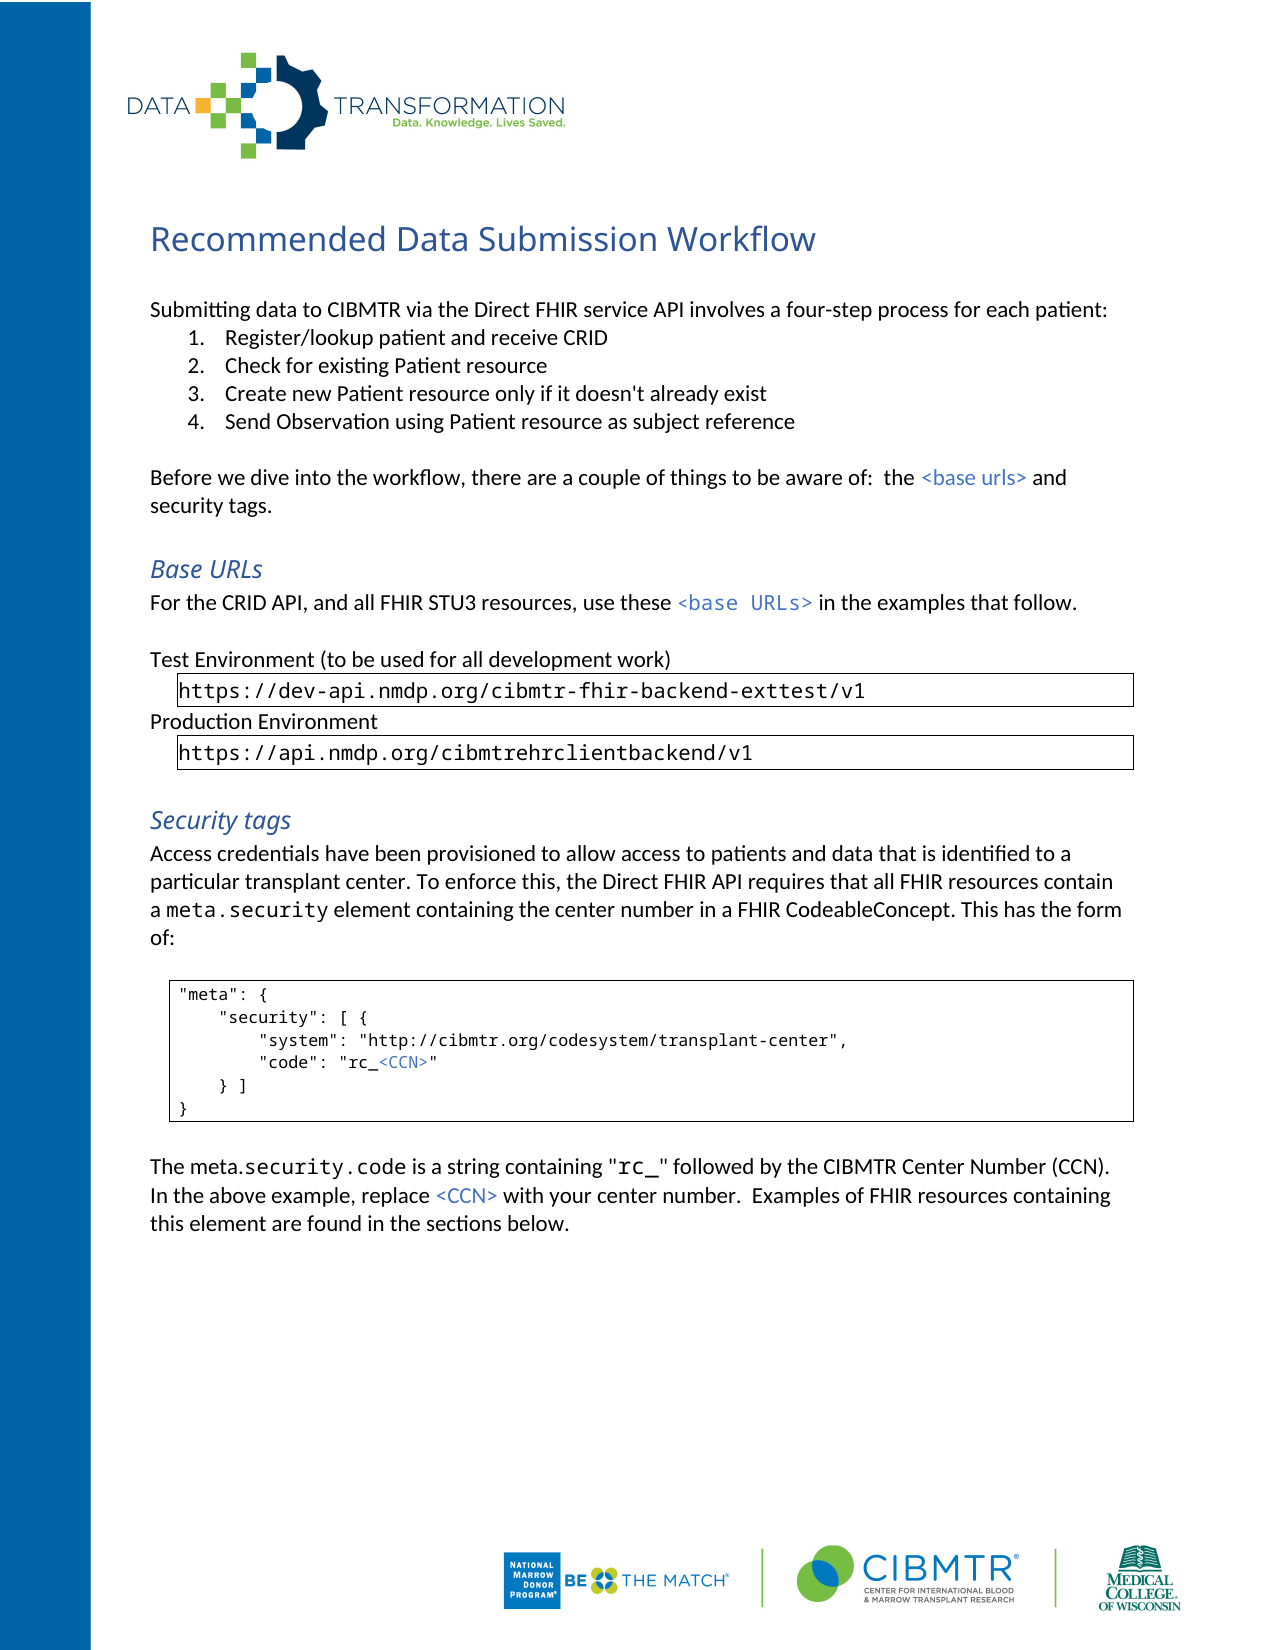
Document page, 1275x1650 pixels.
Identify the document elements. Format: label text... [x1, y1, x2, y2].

text Production Environment [150, 707, 1125, 735]
text "code": "rc_<CCN>" [170, 1048, 1133, 1070]
text } [170, 1093, 1133, 1121]
text "meta": { [170, 981, 1133, 1002]
list Send Observation using Patient resource as subject reference [187, 407, 1125, 435]
list Check for existing Patient resource [187, 351, 1125, 379]
subtitle Recommended Data Submission Workflow [150, 216, 1125, 261]
text } ] [170, 1070, 1133, 1093]
text "security": [ { [170, 1002, 1133, 1025]
text https://api.nmdp.org/cibmtrehrclientbackend/v1 [178, 736, 1133, 769]
list Register/lookup patient and receive CRID [187, 323, 1125, 351]
text For the CRID API, and all FHIR STU3 resources, use these <base URLs> in the examples that follow. Test Environment (to be used for all development work) [150, 588, 1125, 673]
text Before we dive into the workflow, there are a couple of things to be aware of: the <base urls> and security tags. [150, 463, 1125, 519]
picture [0, 2, 1270, 1650]
text https://dev-api.nmdp.org/cibmtr-fhir-backend-exttest/v1 [178, 674, 1133, 706]
text "system": "http://cibmtr.org/codesystem/transplant-center", [170, 1025, 1133, 1048]
subtitle Base URLs [150, 551, 1125, 586]
text The meta.security.code is a string containing "rc_" followed by the CIBMTR Center Number (CCN). In the above example, replace <CCN> with your center number. Examples of FHIR resources containing this element are found in the sections below. [150, 1150, 1125, 1237]
text Submitting data to CIBMTR via the Direct FHIR service API involves a four-step process for each patient: [150, 295, 1125, 323]
subtitle Security tags [150, 802, 1125, 836]
text Access credentials have been provisioned to allow access to patients and data that is identified to a particular transplant center. To enforce this, the Direct FHIR API requires that all FHIR resources contain a meta.security element containing the center number in a FHIR CodeableConcept. This has the form of: [150, 839, 1125, 952]
list Create new Patient resource only if it doesn't already exist [187, 379, 1125, 407]
